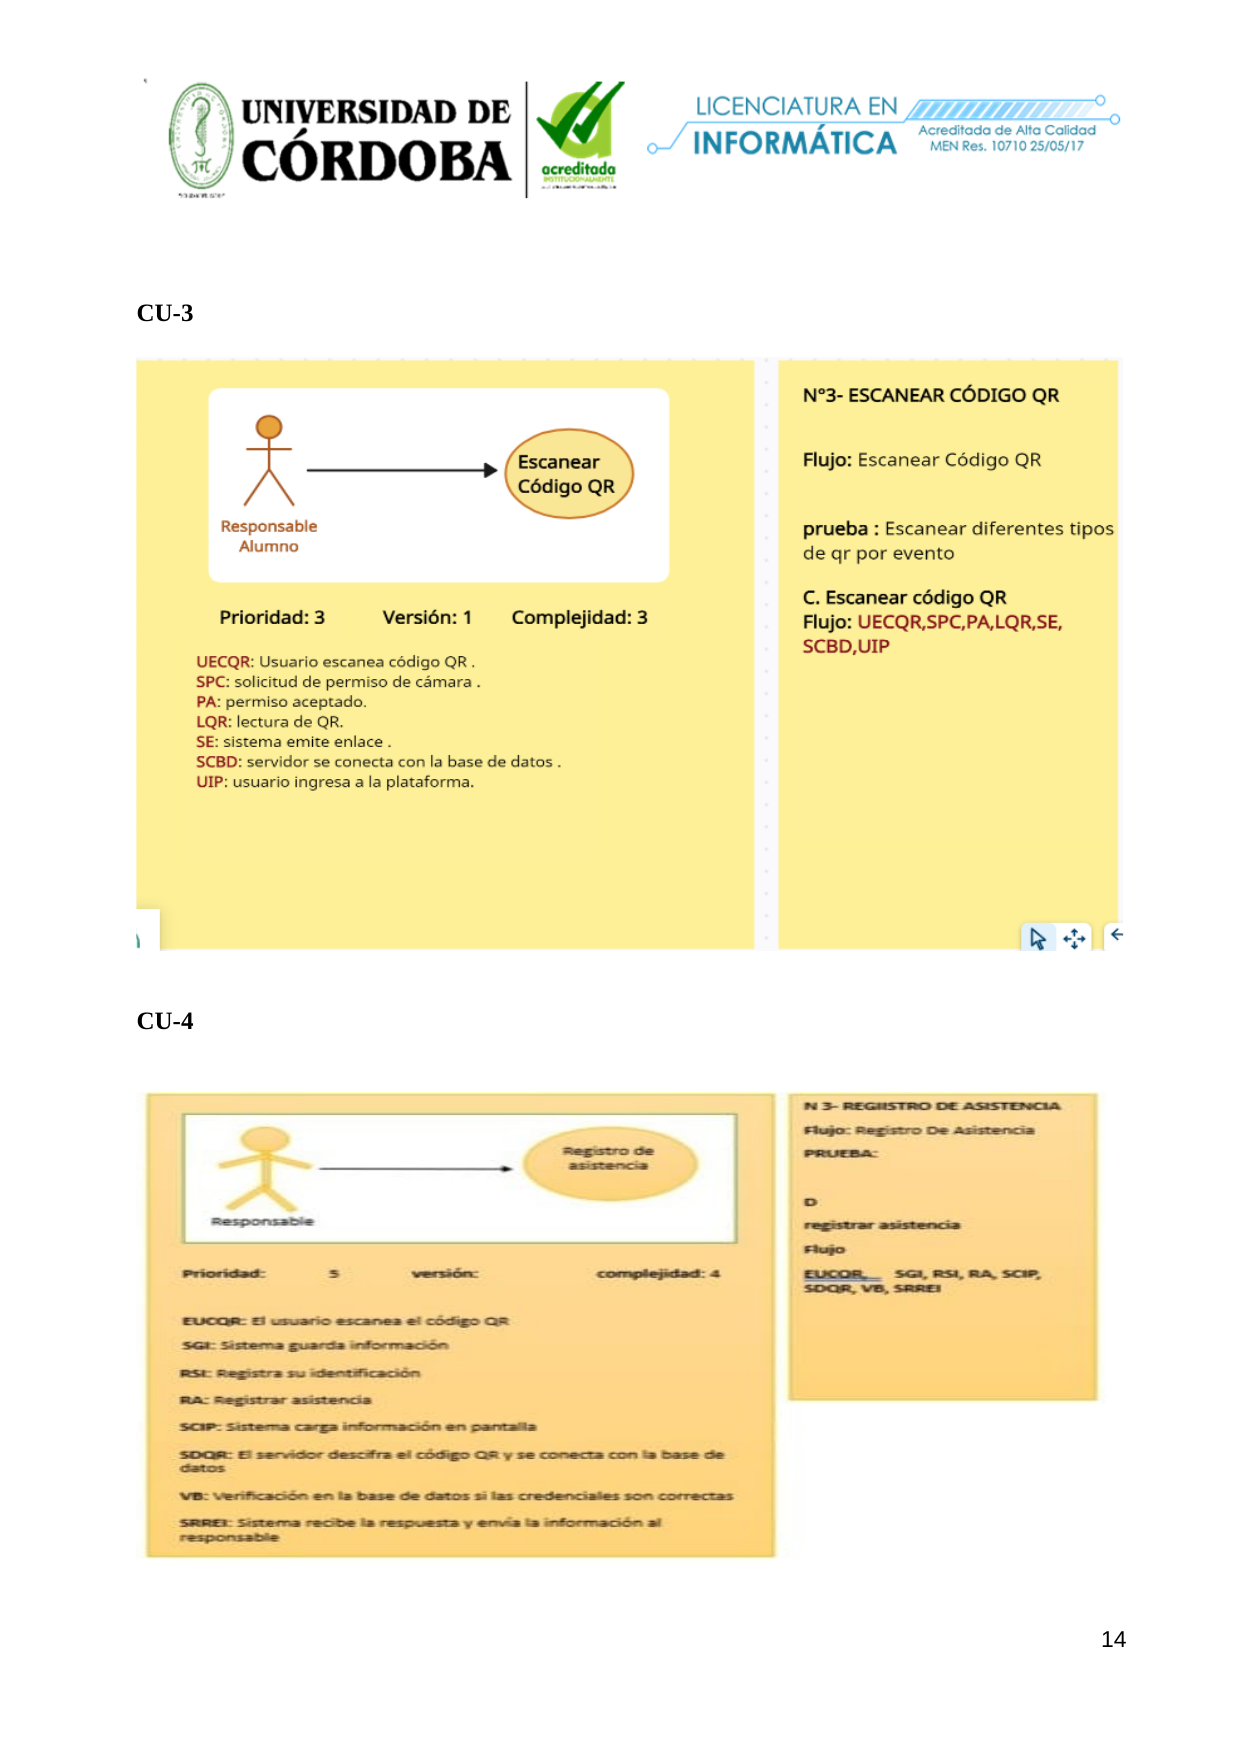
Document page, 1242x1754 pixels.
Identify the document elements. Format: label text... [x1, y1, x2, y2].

text CU-4 [136, 1006, 1126, 1035]
text CU-3 [136, 298, 1126, 327]
picture [136, 357, 1124, 951]
picture [136, 1092, 1114, 1617]
picture [136, 52, 1127, 213]
